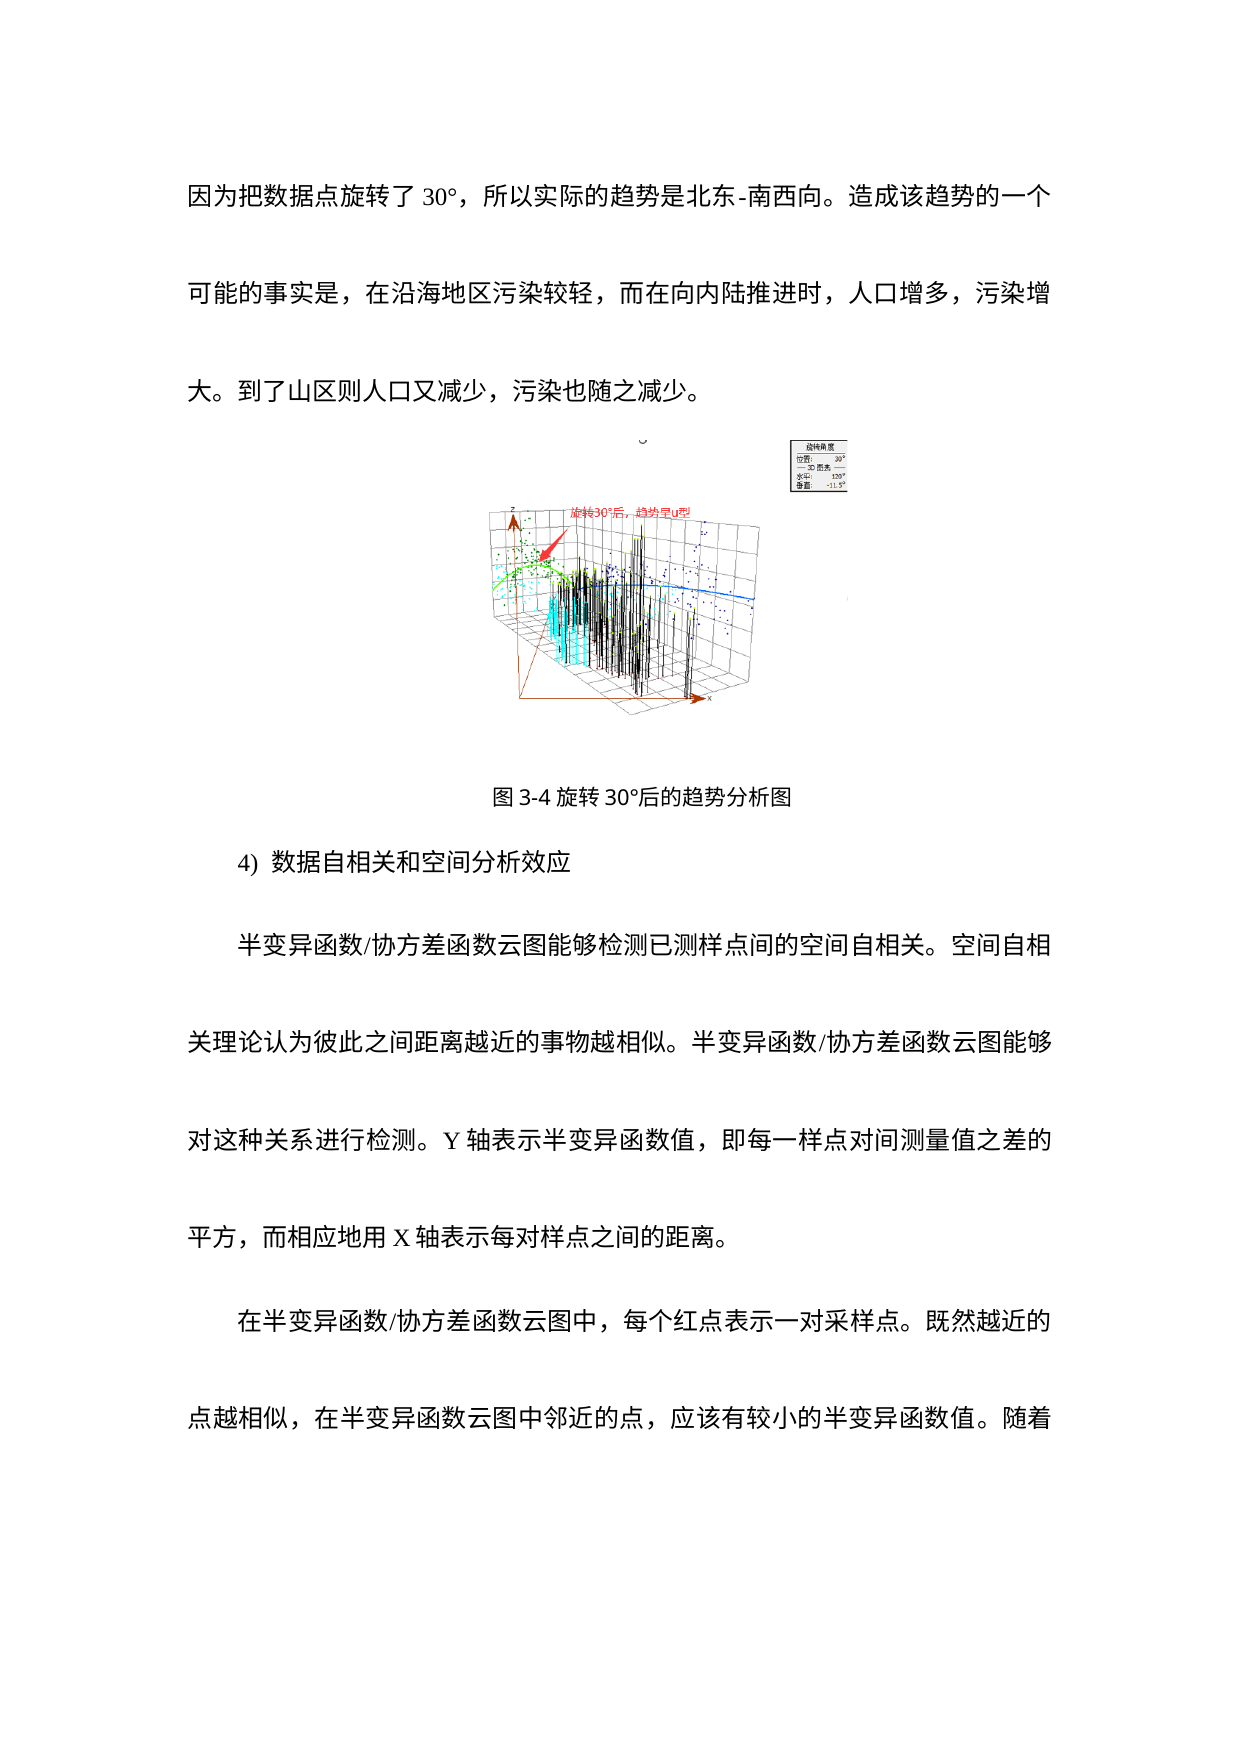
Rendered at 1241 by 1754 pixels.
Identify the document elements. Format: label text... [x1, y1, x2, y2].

text 图3-4 旋转30°后的趋势分析图 [187, 779, 1053, 812]
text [187, 162, 1053, 422]
picture [442, 440, 848, 745]
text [187, 1287, 1053, 1449]
text 4) 数据自相关和空间分析效应 [187, 828, 1053, 893]
text 半变异函数/协方差函数云图能够检测已测样点间的空间自相关。空间自相关理论认为彼此之间距离越近的事物越相似。半变异函数/协方差函数云图能够对这种关系进行检测。Y轴表示半变异函数值，即每一样点对间测量值之差的平方，而相应地用X轴表示每对样点之间的距离。 [187, 911, 1053, 1268]
